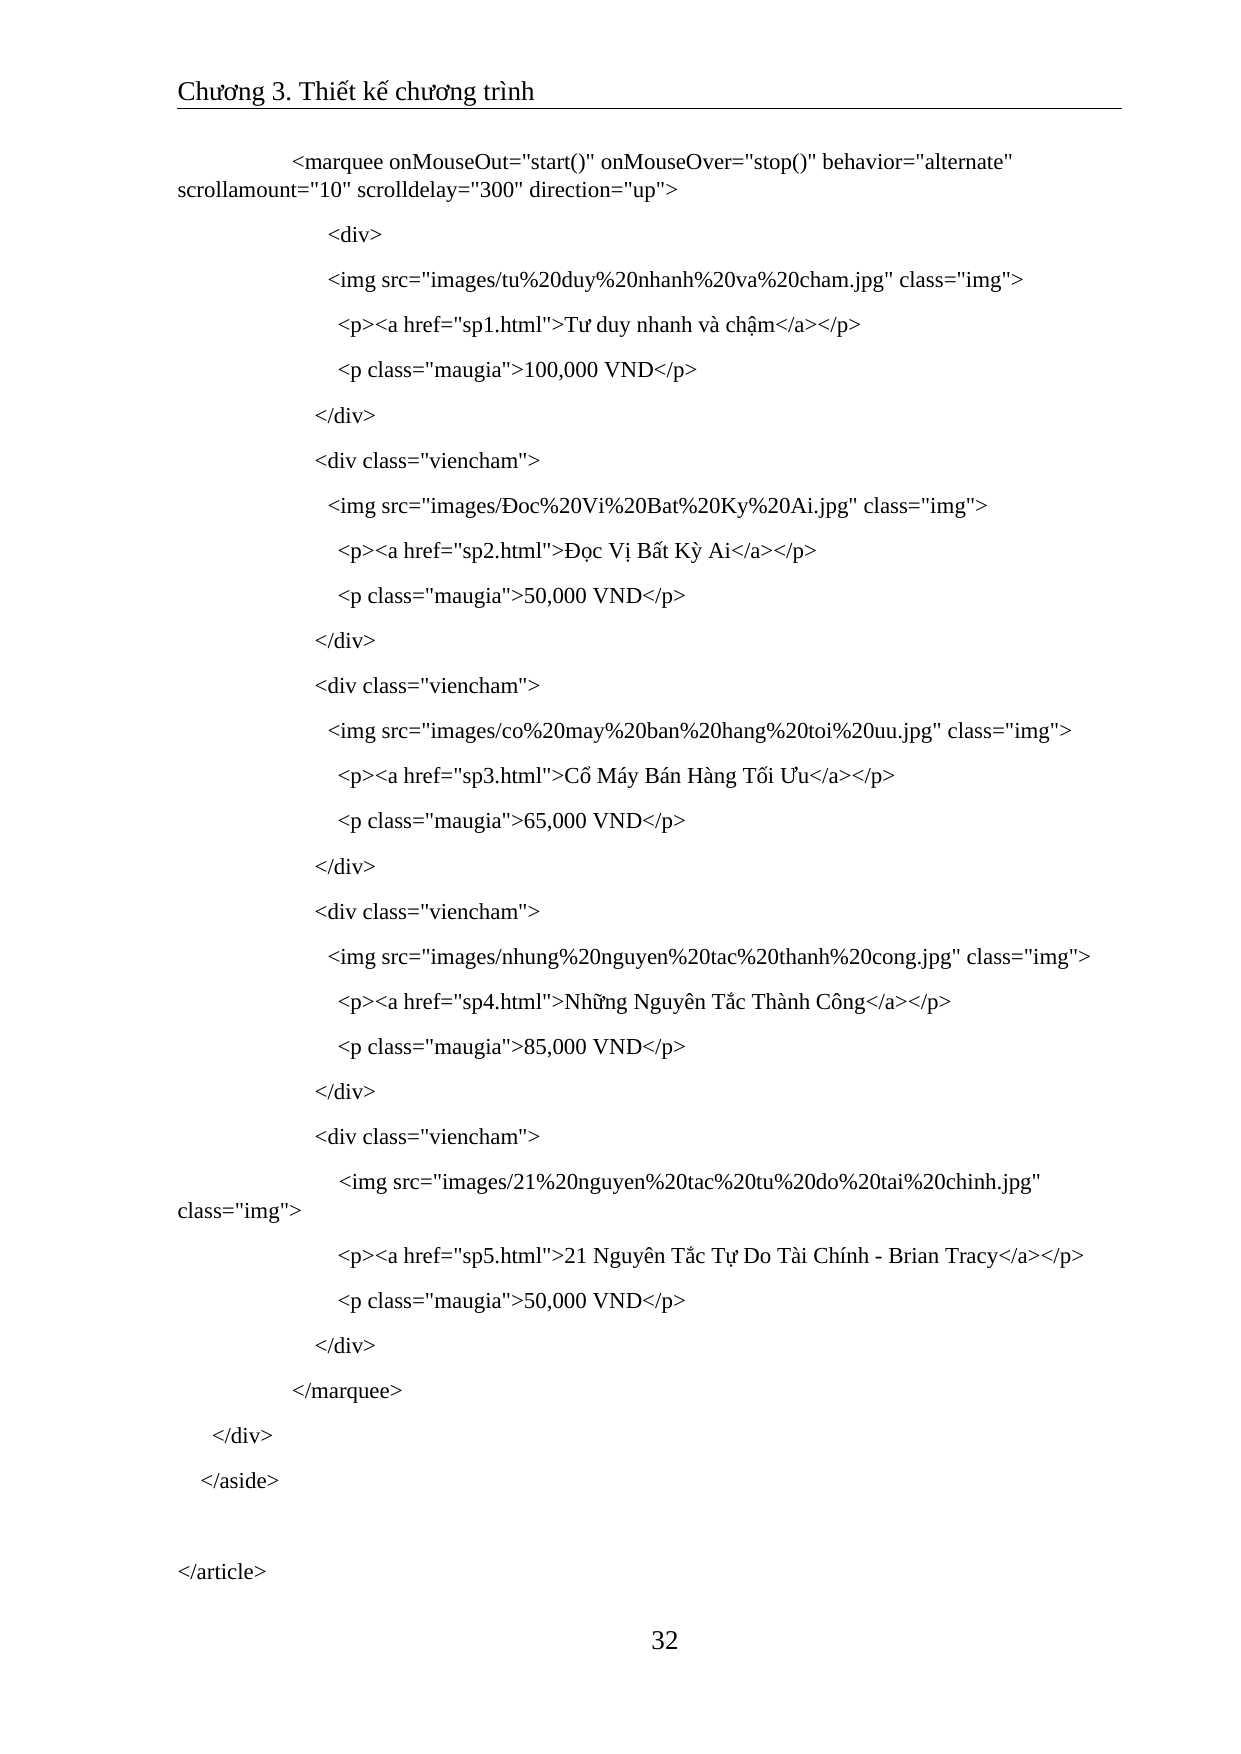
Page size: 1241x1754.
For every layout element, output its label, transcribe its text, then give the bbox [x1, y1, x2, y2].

text <p><a href="sp1.html">Tư duy nhanh và chậm</a></p> [177, 311, 1122, 338]
text <p class="maugia">50,000 VND</p> [177, 1287, 1122, 1313]
text <img src="images/Đoc%20Vi%20Bat%20Ky%20Ai.jpg" class="img"> [177, 492, 1122, 518]
text </div> [177, 1422, 1122, 1449]
text <img src="images/21%20nguyen%20tac%20tu%20do%20tai%20chinh.jpg" class="img"> [177, 1168, 1122, 1223]
text </aside> [177, 1467, 1122, 1494]
text </div> [177, 853, 1122, 879]
text <div class="viencham"> [177, 898, 1122, 924]
text <p class="maugia">85,000 VND</p> [177, 1033, 1122, 1059]
text <p><a href="sp3.html">Cổ Máy Bán Hàng Tối Ưu</a></p> [177, 762, 1122, 789]
text <div class="viencham"> [177, 1123, 1122, 1150]
text </article> [177, 1558, 1122, 1584]
text <img src="images/nhung%20nguyen%20tac%20thanh%20cong.jpg" class="img"> [177, 943, 1122, 969]
text <p class="maugia">100,000 VND</p> [177, 357, 1122, 383]
text <img src="images/tu%20duy%20nhanh%20va%20cham.jpg" class="img"> [177, 266, 1122, 293]
text <div class="viencham"> [177, 672, 1122, 699]
text <div class="viencham"> [177, 447, 1122, 473]
text <div> [177, 221, 1122, 248]
text <p class="maugia">50,000 VND</p> [177, 582, 1122, 608]
text </div> [177, 402, 1122, 428]
text <marquee onMouseOut="start()" onMouseOver="stop()" behavior="alternate" scrollamount="10" scrolldelay="300" direction="up"> [177, 148, 1122, 202]
text <p><a href="sp5.html">21 Nguyên Tắc Tự Do Tài Chính - Brian Tracy</a></p> [177, 1242, 1122, 1268]
text </div> [177, 1332, 1122, 1358]
text <p><a href="sp2.html">Đọc Vị Bất Kỳ Ai</a></p> [177, 537, 1122, 563]
text </div> [177, 627, 1122, 653]
text <p class="maugia">65,000 VND</p> [177, 808, 1122, 834]
text <img src="images/co%20may%20ban%20hang%20toi%20uu.jpg" class="img"> [177, 717, 1122, 744]
text </div> [177, 1078, 1122, 1104]
text </marquee> [177, 1377, 1122, 1404]
text <p><a href="sp4.html">Những Nguyên Tắc Thành Công</a></p> [177, 988, 1122, 1014]
